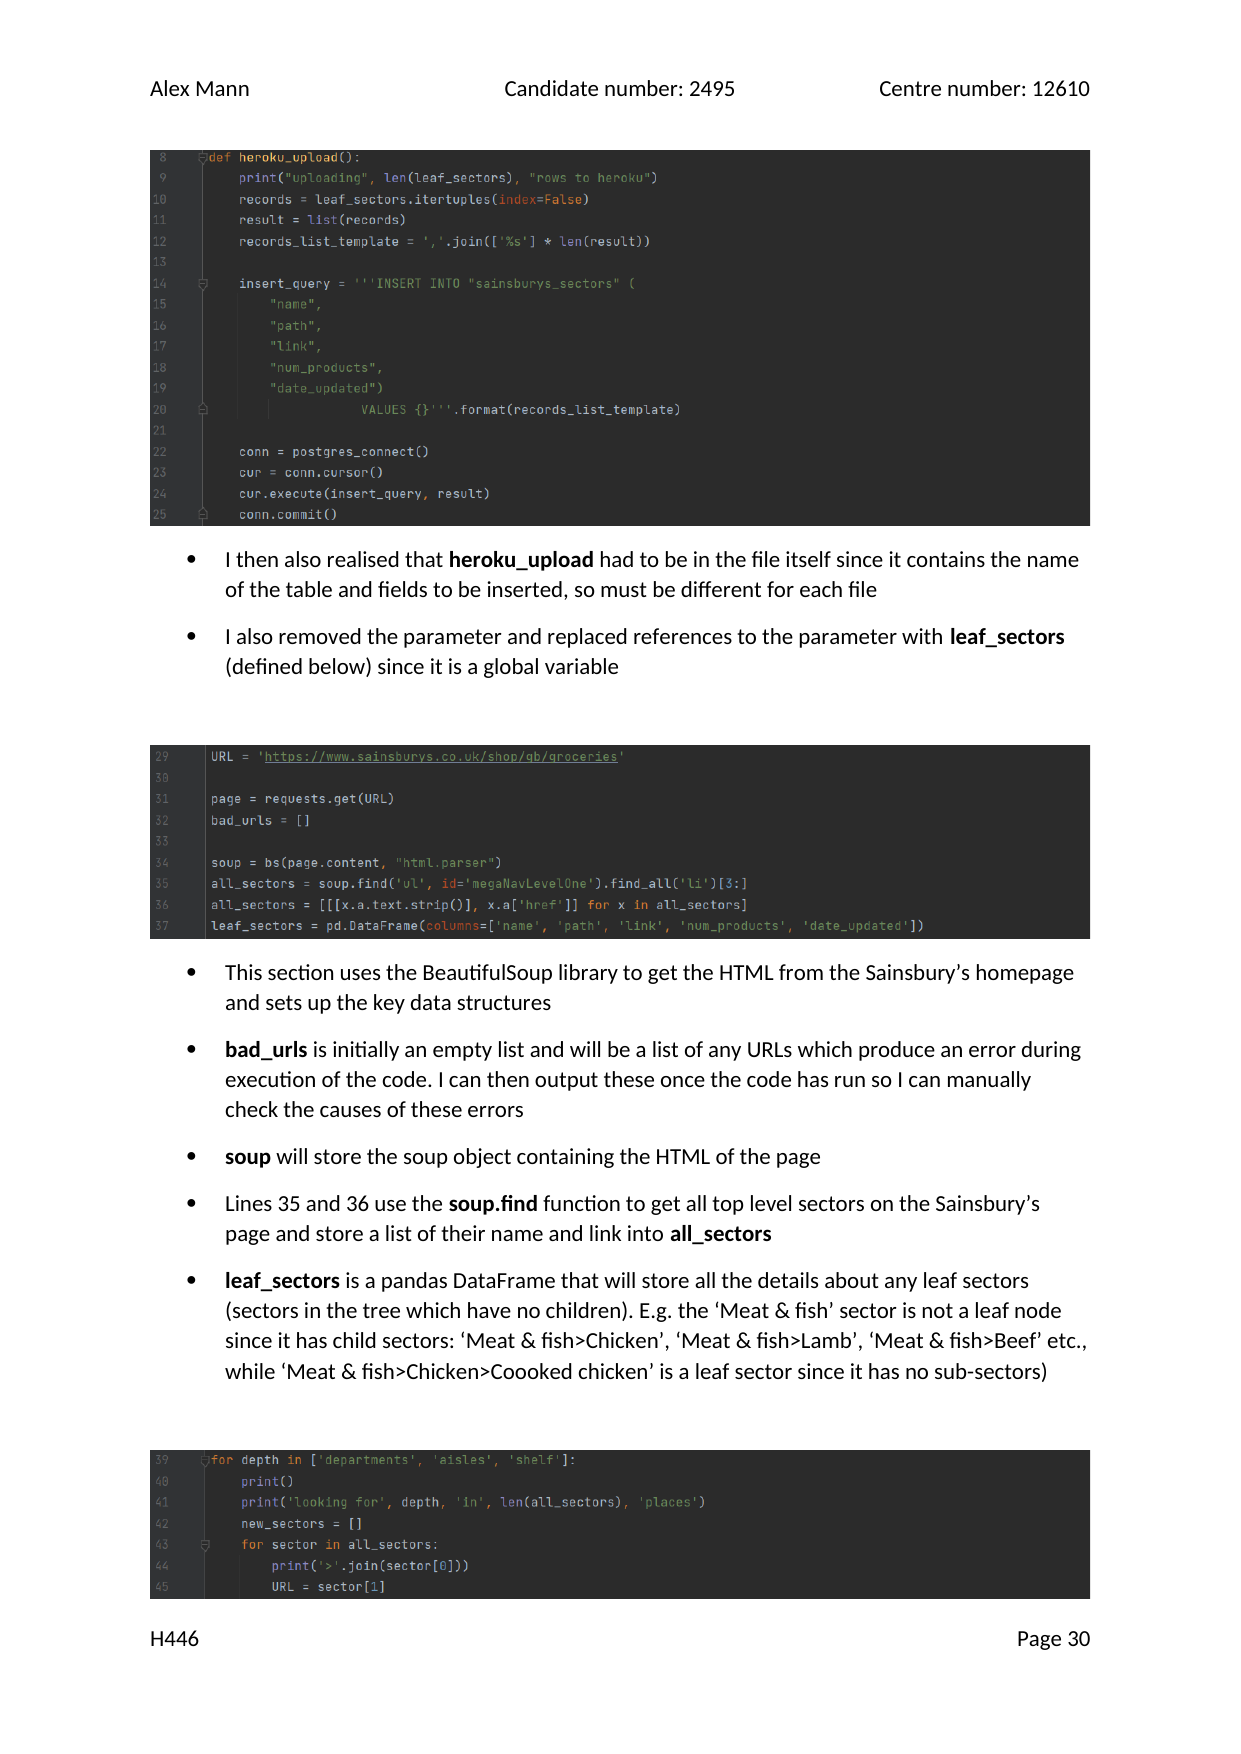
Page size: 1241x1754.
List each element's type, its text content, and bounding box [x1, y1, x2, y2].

picture [150, 1450, 1091, 1599]
list I also removed the parameter and replaced references to the parameter with leaf_sectors (defined below) since it is a global variable [187, 622, 1090, 680]
picture [150, 745, 1091, 939]
list This section uses the BeautifulSoup library to get the HTML from the Sainsbury’s homepage and sets up the key data structures [187, 958, 1090, 1016]
list soup will store the soup object containing the HTML of the page [187, 1142, 1090, 1170]
list leaf_sectors is a pandas DataFrame that will store all the details about any leaf sectors (sectors in the tree which have no children). E.g. the ‘Meat & fish’ sector is not a leaf node since it has child sectors: ‘Meat & fish>Chicken’, ‘Meat & fish>Lamb’, ‘Meat & fish>Beef’ etc., while ‘Meat & fish>Chicken>Coooked chicken’ is a leaf sector since it has no sub-sectors) [187, 1266, 1090, 1385]
picture [150, 150, 1091, 526]
list I then also realised that heroku_upload had to be in the file itself since it contains the name of the table and fields to be inserted, so must be different for each file [187, 545, 1090, 603]
list bad_urls is initially an empty list and will be a list of any URLs which produce an error during execution of the code. I can then output these once the code has run so I can manually check the causes of these errors [187, 1035, 1090, 1123]
list Lines 35 and 36 use the soup.find function to get all top level sectors on the Sainsbury’s page and store a list of their name and link into all_sectors [187, 1189, 1090, 1247]
